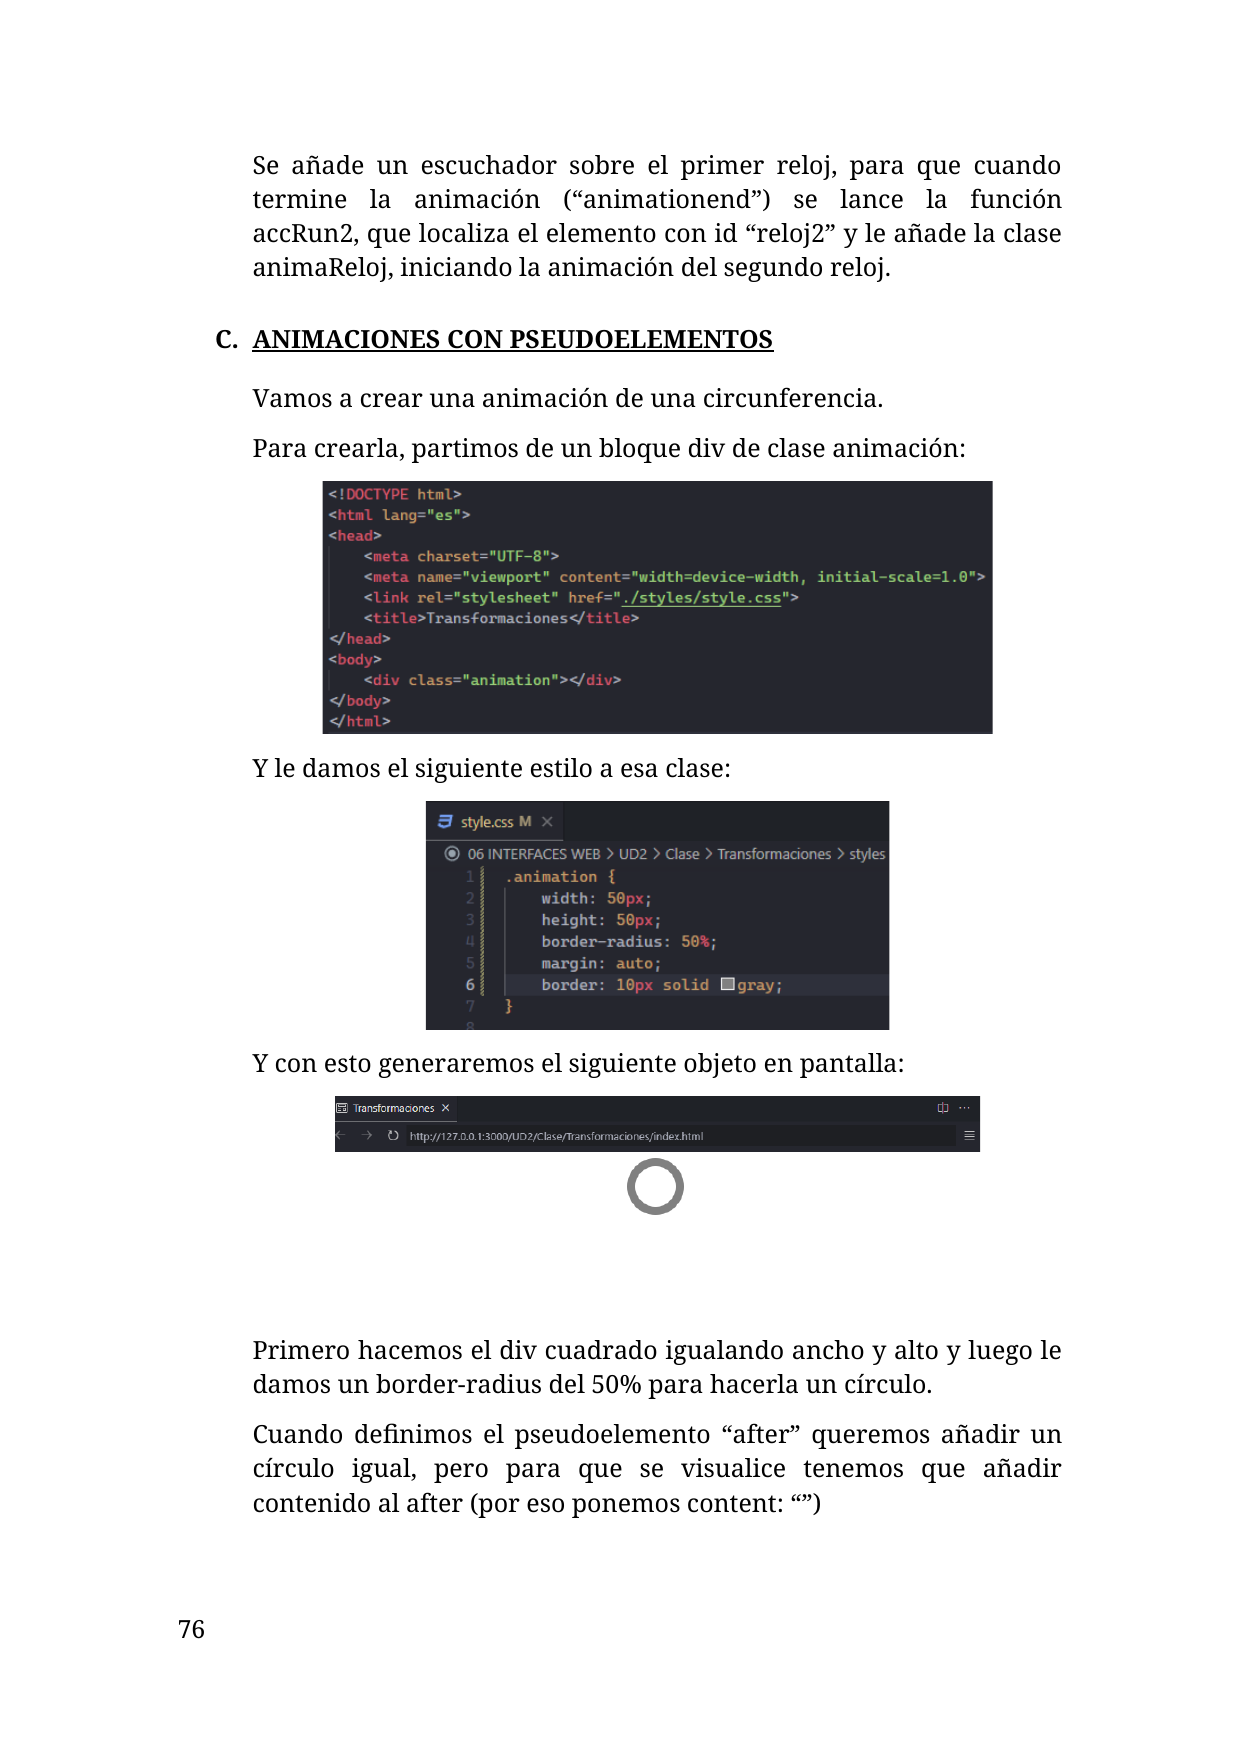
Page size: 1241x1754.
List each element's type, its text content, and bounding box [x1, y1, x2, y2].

text Se añade un escuchador sobre el primer reloj, para que cuando termine la animación (“animationend”) se lance la función accRun2, que localiza el elemento con id “reloj2” y le añade la clase animaReloj, iniciando la animación del segundo reloj. [252, 148, 1063, 284]
picture [425, 801, 890, 1030]
text Cuando definimos el pseudoelemento “after” queremos añadir un círculo igual, pero para que se visualice tenemos que añadir contenido al after (por eso ponemos content: “”) [252, 1417, 1063, 1519]
text Vamos a crear una animación de una circunferencia. [252, 380, 1063, 414]
picture [322, 481, 993, 734]
text Y con esto generaremos el siguiente objeto en pantalla: [252, 1046, 1063, 1080]
text Para crearla, partimos de un bloque div de clase animación: [252, 431, 1063, 465]
picture [335, 1096, 981, 1316]
text Y le damos el siguiente estilo a esa clase: [252, 750, 1063, 784]
text Primero hacemos el div cuadrado igualando ancho y alto y luego le damos un border-radius del 50% para hacerla un círculo. [252, 1332, 1063, 1400]
subtitle ANIMACIONES CON PSEUDOELEMENTOS [215, 321, 1063, 355]
